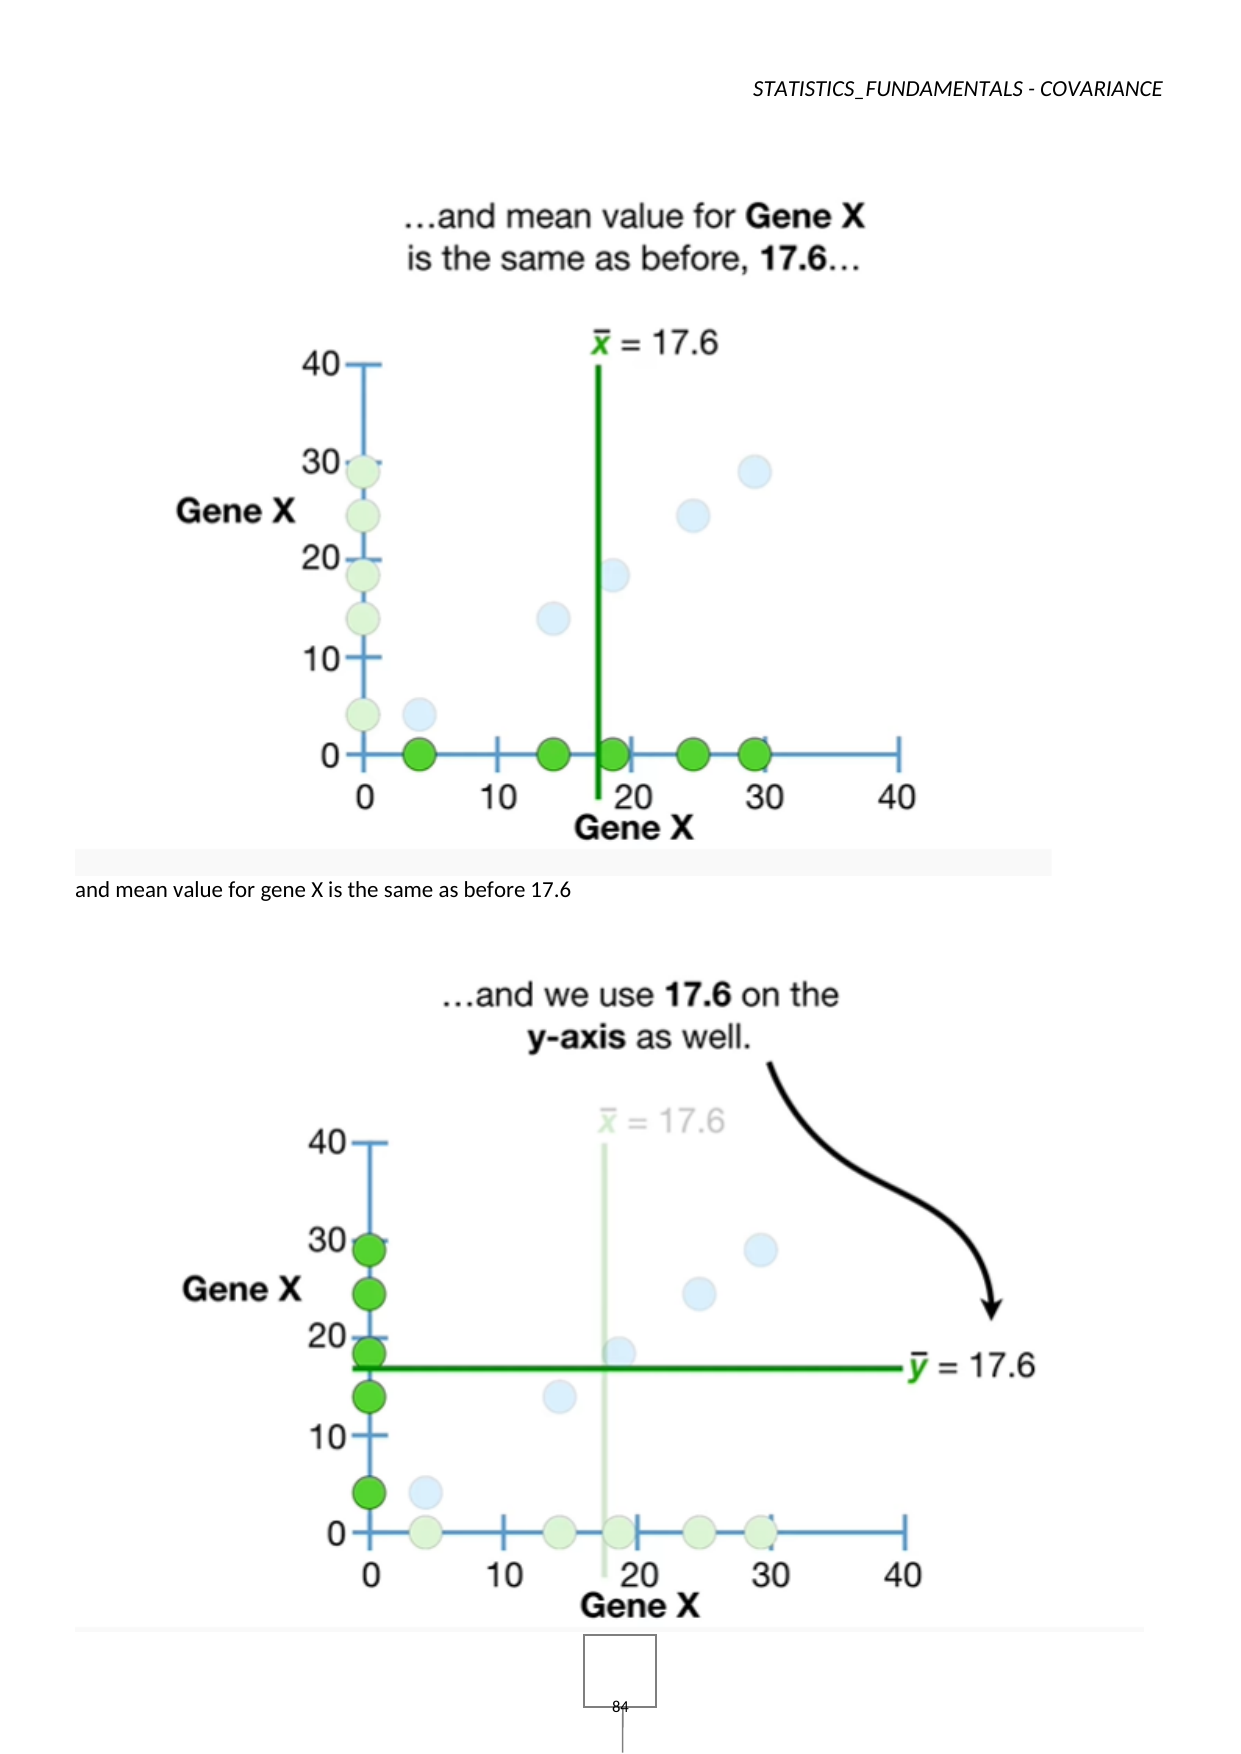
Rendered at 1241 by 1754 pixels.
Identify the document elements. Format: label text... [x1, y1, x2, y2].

picture [75, 129, 1052, 876]
picture [75, 931, 1144, 1632]
text and mean value for gene X is the same as before 17.6 [75, 875, 1165, 903]
